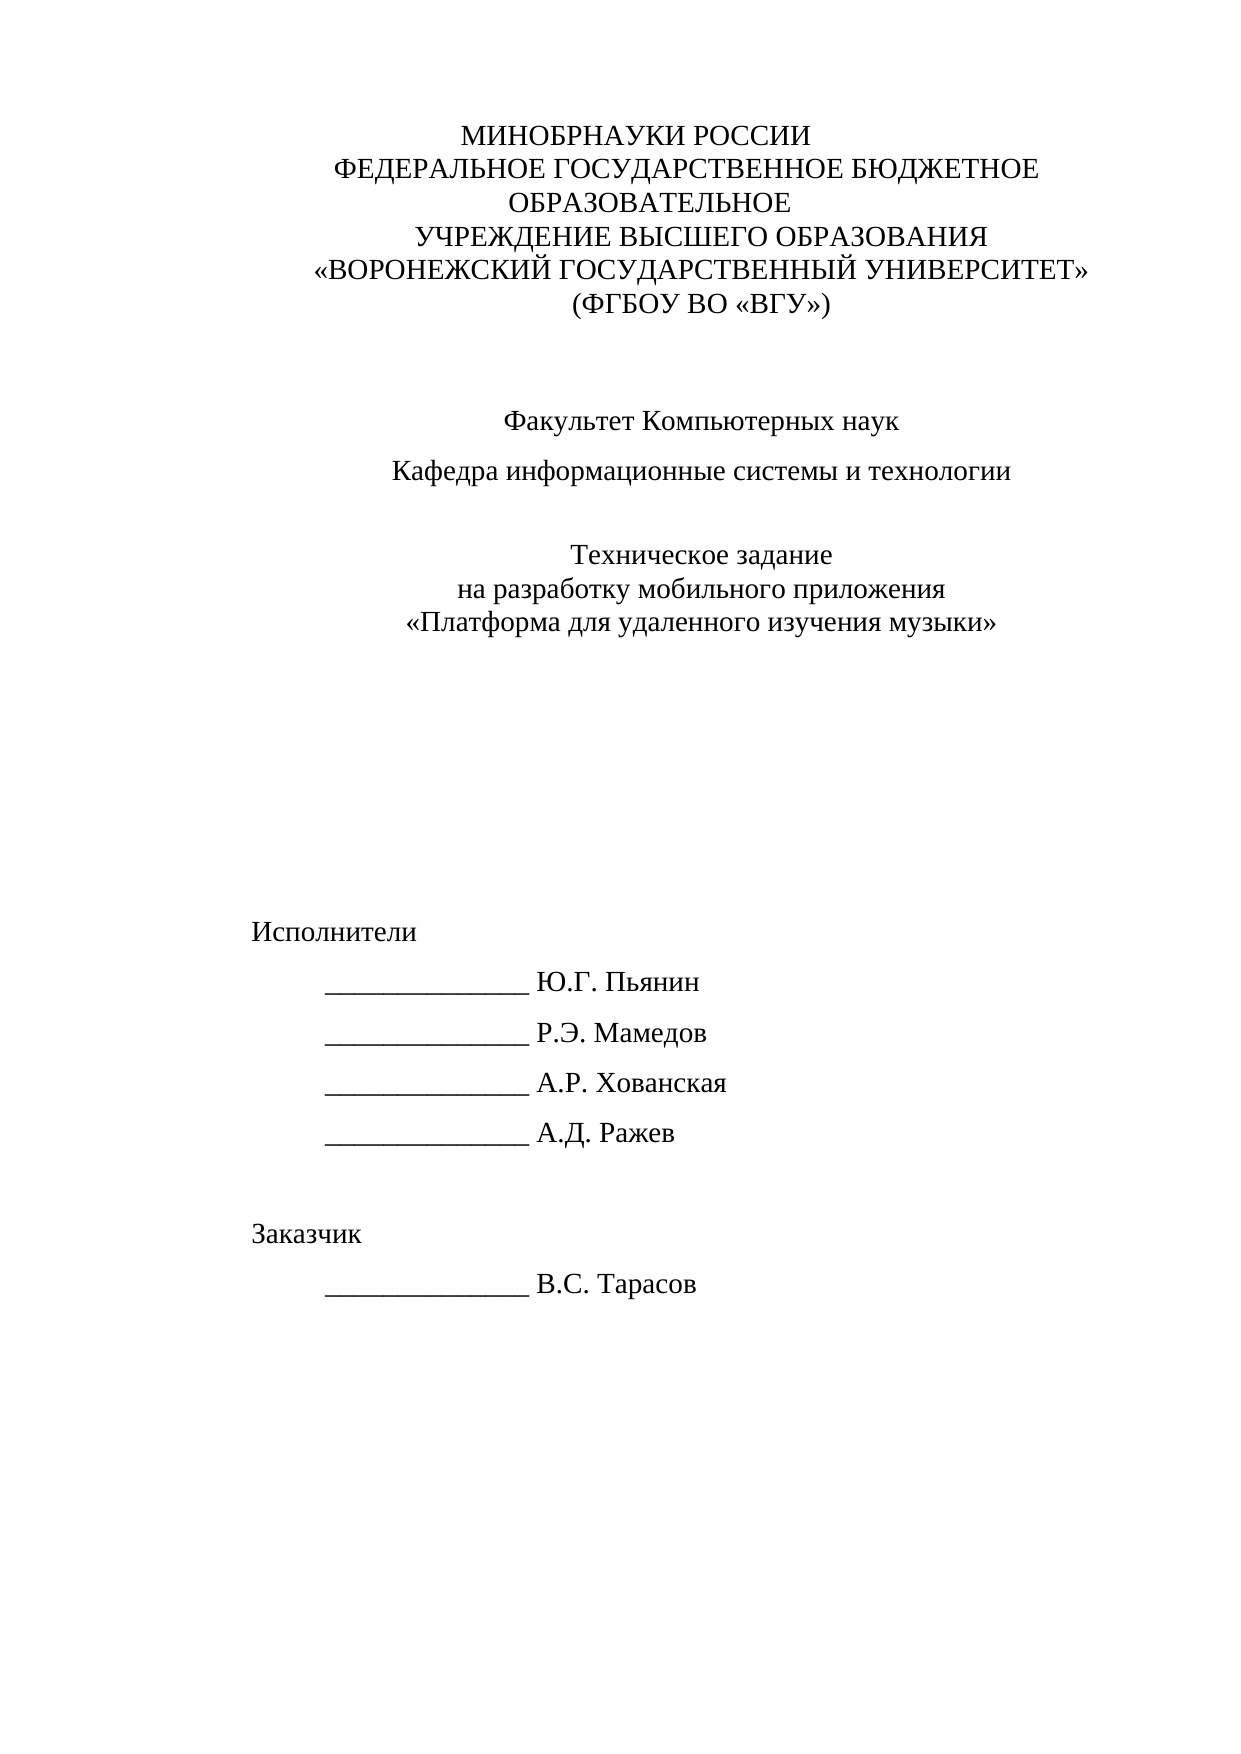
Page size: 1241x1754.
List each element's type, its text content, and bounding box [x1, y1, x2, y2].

text Исполнители [177, 914, 1152, 948]
text Кафедра информационные системы и технологии [177, 453, 1152, 487]
text ______________ Ю.Г. Пьянин [251, 964, 1152, 998]
text на разработку мобильного приложения [177, 571, 1152, 604]
text Факультет Компьютерных наук [177, 403, 1152, 437]
text МИНОБРНАУКИ РОССИИ [46, 118, 1152, 152]
text ______________ В.С. Тарасов [251, 1266, 1152, 1300]
text Заказчик [177, 1216, 1152, 1250]
text ______________ А.Р. Хованская [251, 1065, 1152, 1099]
text «Платформа для удаленного изучения музыки» [177, 604, 1152, 638]
text (ФГБОУ ВО «ВГУ») [177, 286, 1152, 319]
text «ВОРОНЕЖСКИЙ ГОСУДАРСТВЕННЫЙ УНИВЕРСИТЕТ» [177, 252, 1152, 286]
text ______________ Р.Э. Мамедов [251, 1015, 1152, 1048]
text ФЕДЕРАЛЬНОЕ ГОСУДАРСТВЕННОЕ БЮДЖЕТНОЕ ОБРАЗОВАТЕЛЬНОЕ [148, 152, 1152, 219]
text ______________ А.Д. Ражев [251, 1116, 1152, 1149]
text Техническое задание [177, 537, 1152, 571]
text УЧРЕЖДЕНИЕ ВЫСШЕГО ОБРАЗОВАНИЯ [177, 219, 1152, 252]
